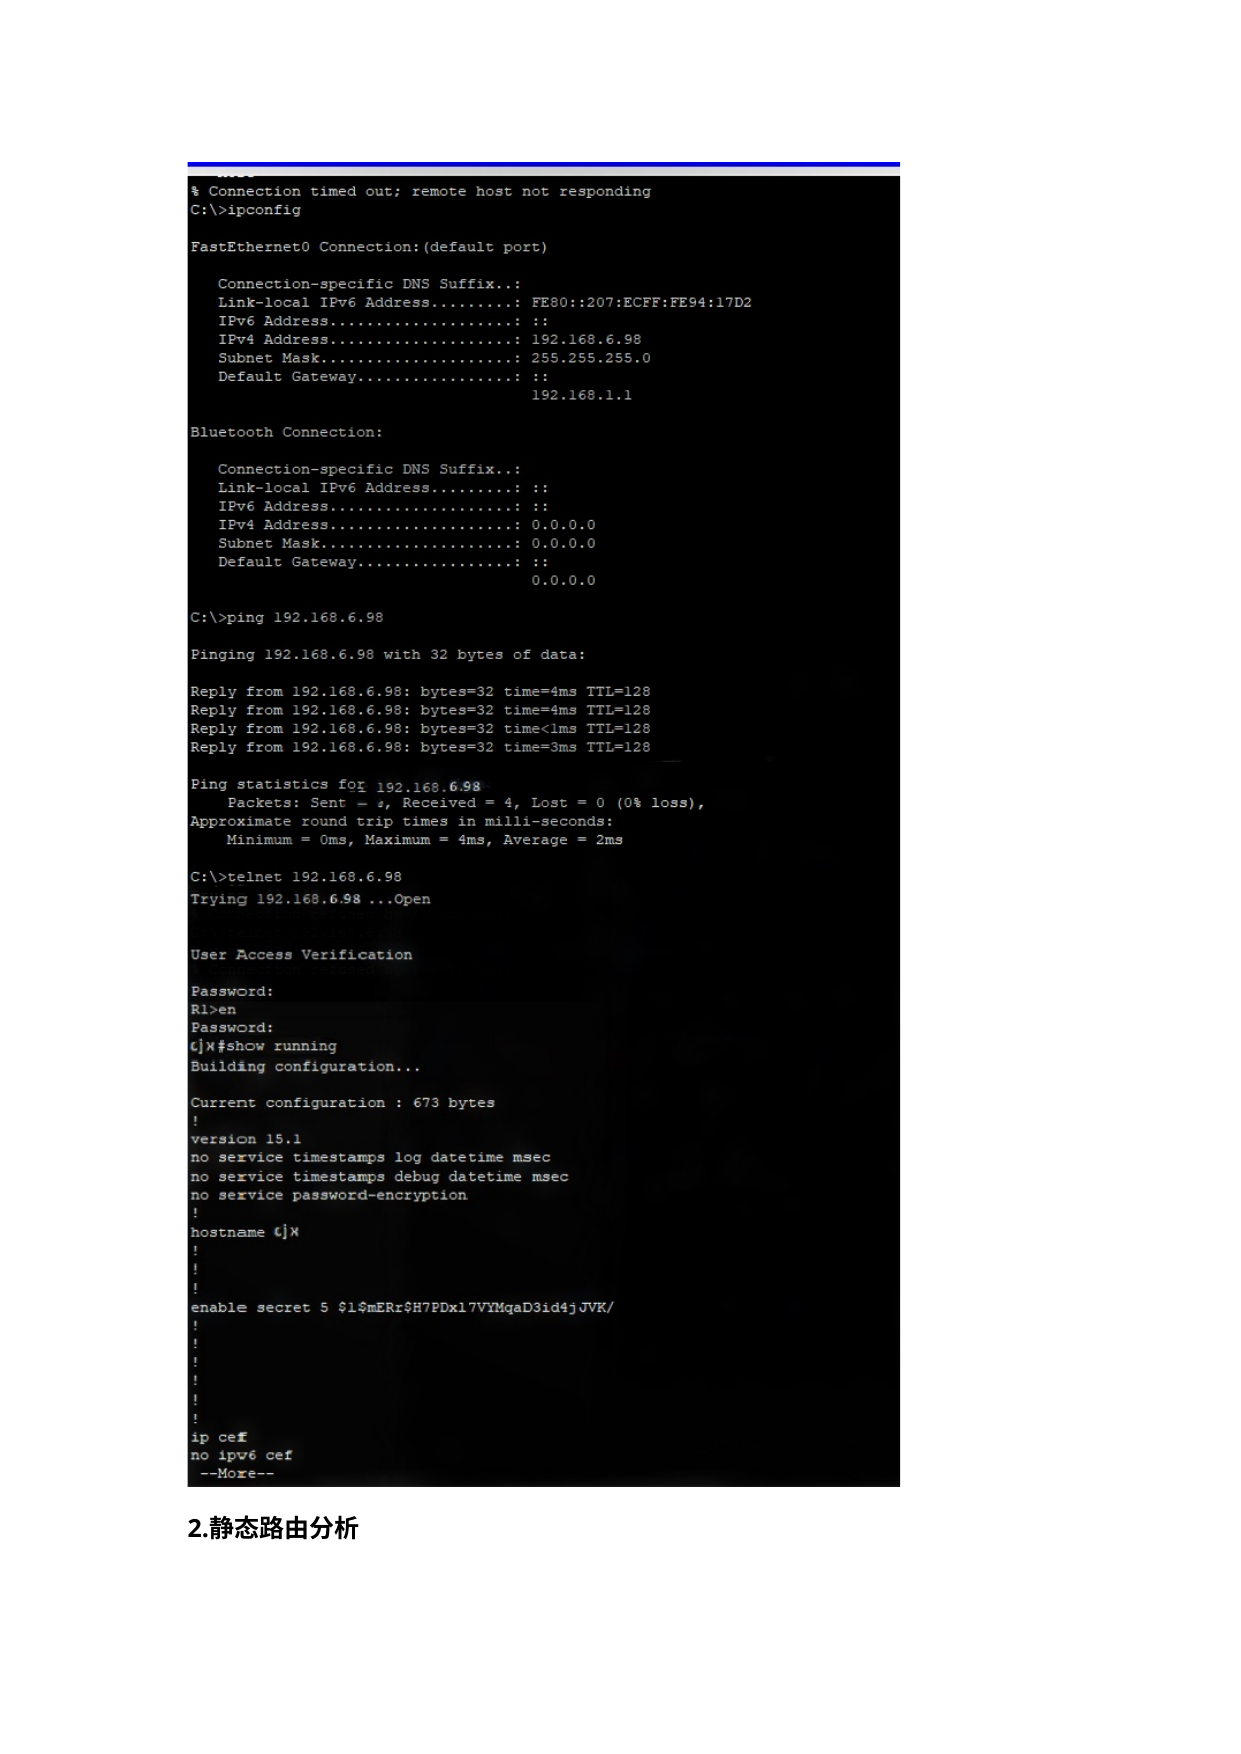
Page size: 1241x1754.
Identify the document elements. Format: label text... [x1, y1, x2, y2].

text 2.静态路由分析 [187, 1494, 1053, 1559]
picture [187, 162, 901, 1487]
